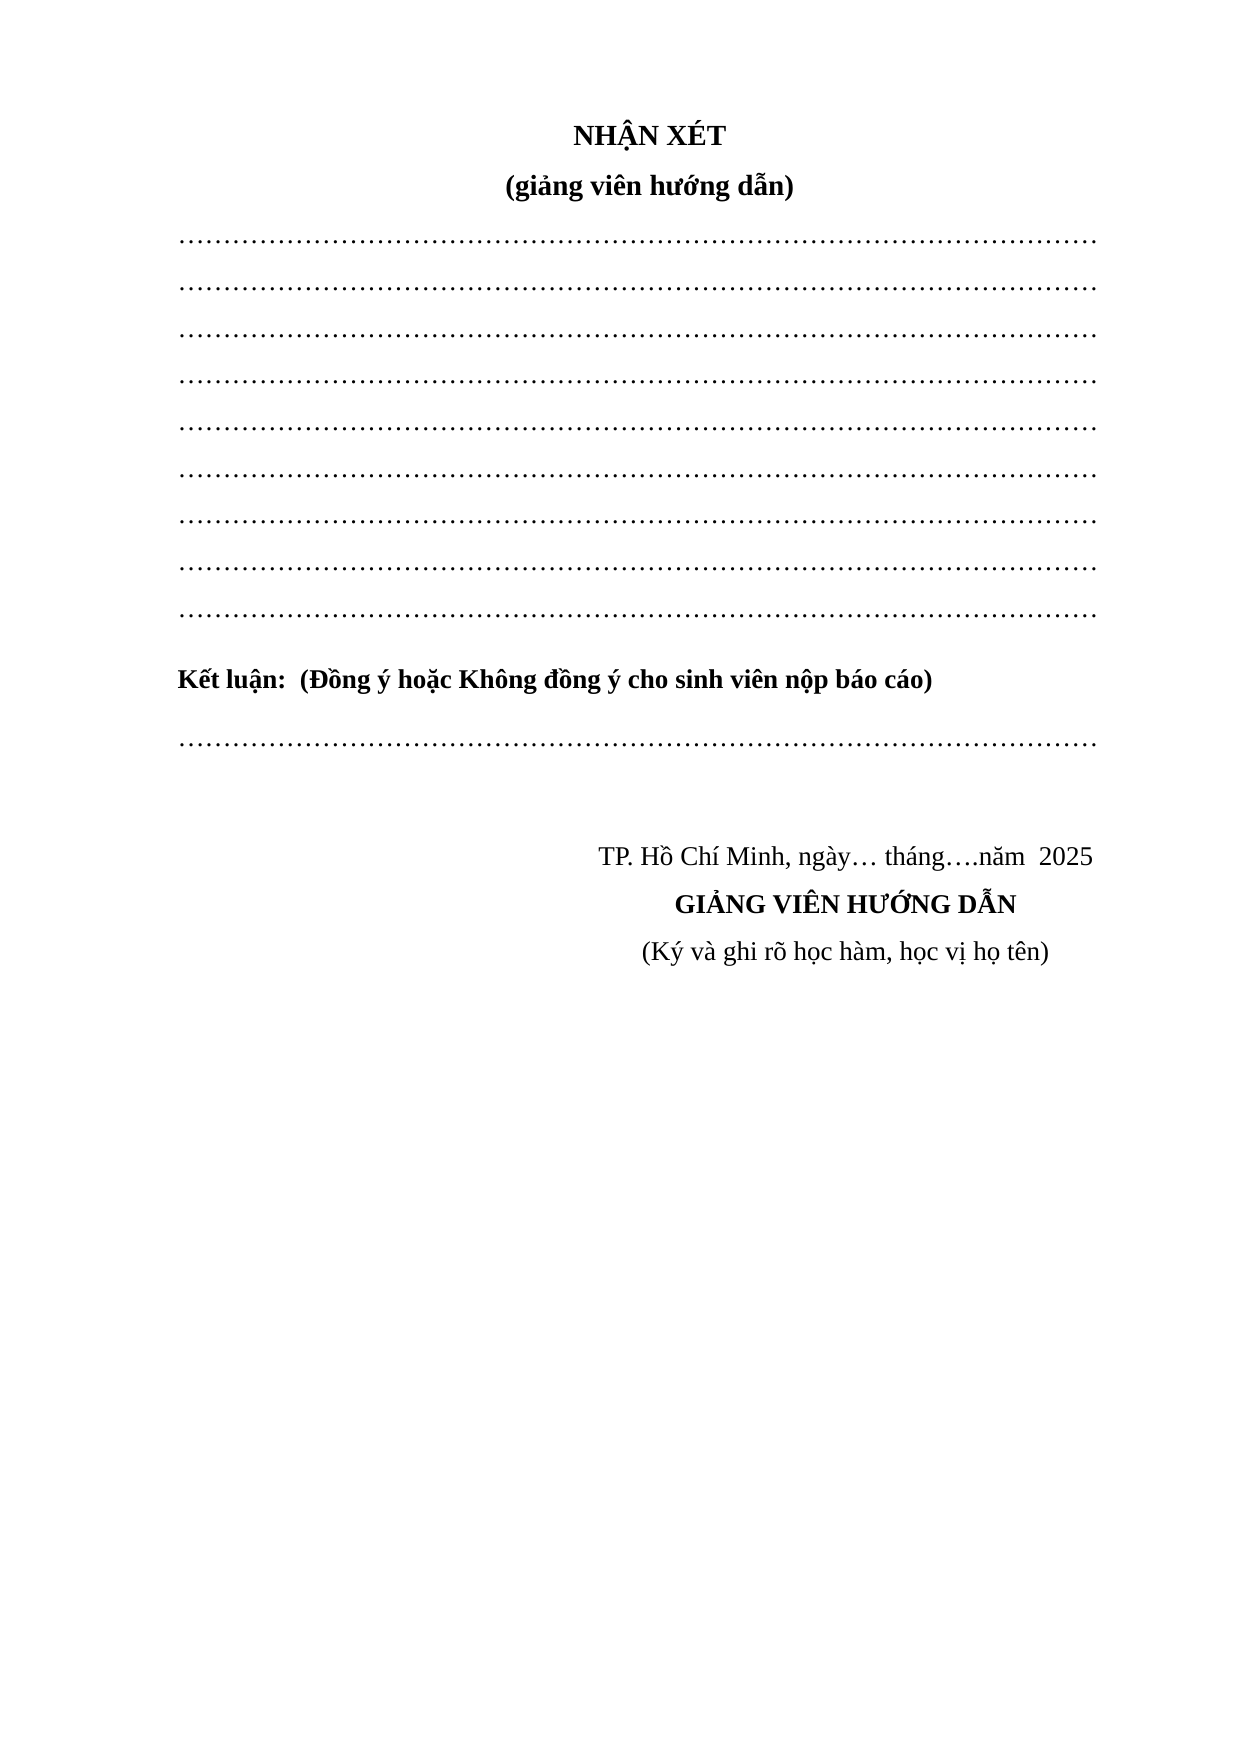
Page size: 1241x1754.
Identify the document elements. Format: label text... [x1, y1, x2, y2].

text ……………………………………………………………………………………………………………………………………………………………………………………………………………………………………………………………………………………………………………………………………………………………………………………………………………………………………………………………………………………………………………………………………………………………………………………………………………………………………………………………………………………………………………………………………………………………………………………………………………………………………………… [177, 218, 1122, 623]
text NHẬN XÉT [177, 118, 1122, 152]
text (giảng viên hướng dẫn) [177, 168, 1122, 202]
text Kết luận: (Đồng ý hoặc Không đồng ý cho sinh viên nộp báo cáo) [177, 663, 1122, 695]
text ………………………………………………………………………………………… [177, 721, 1122, 752]
